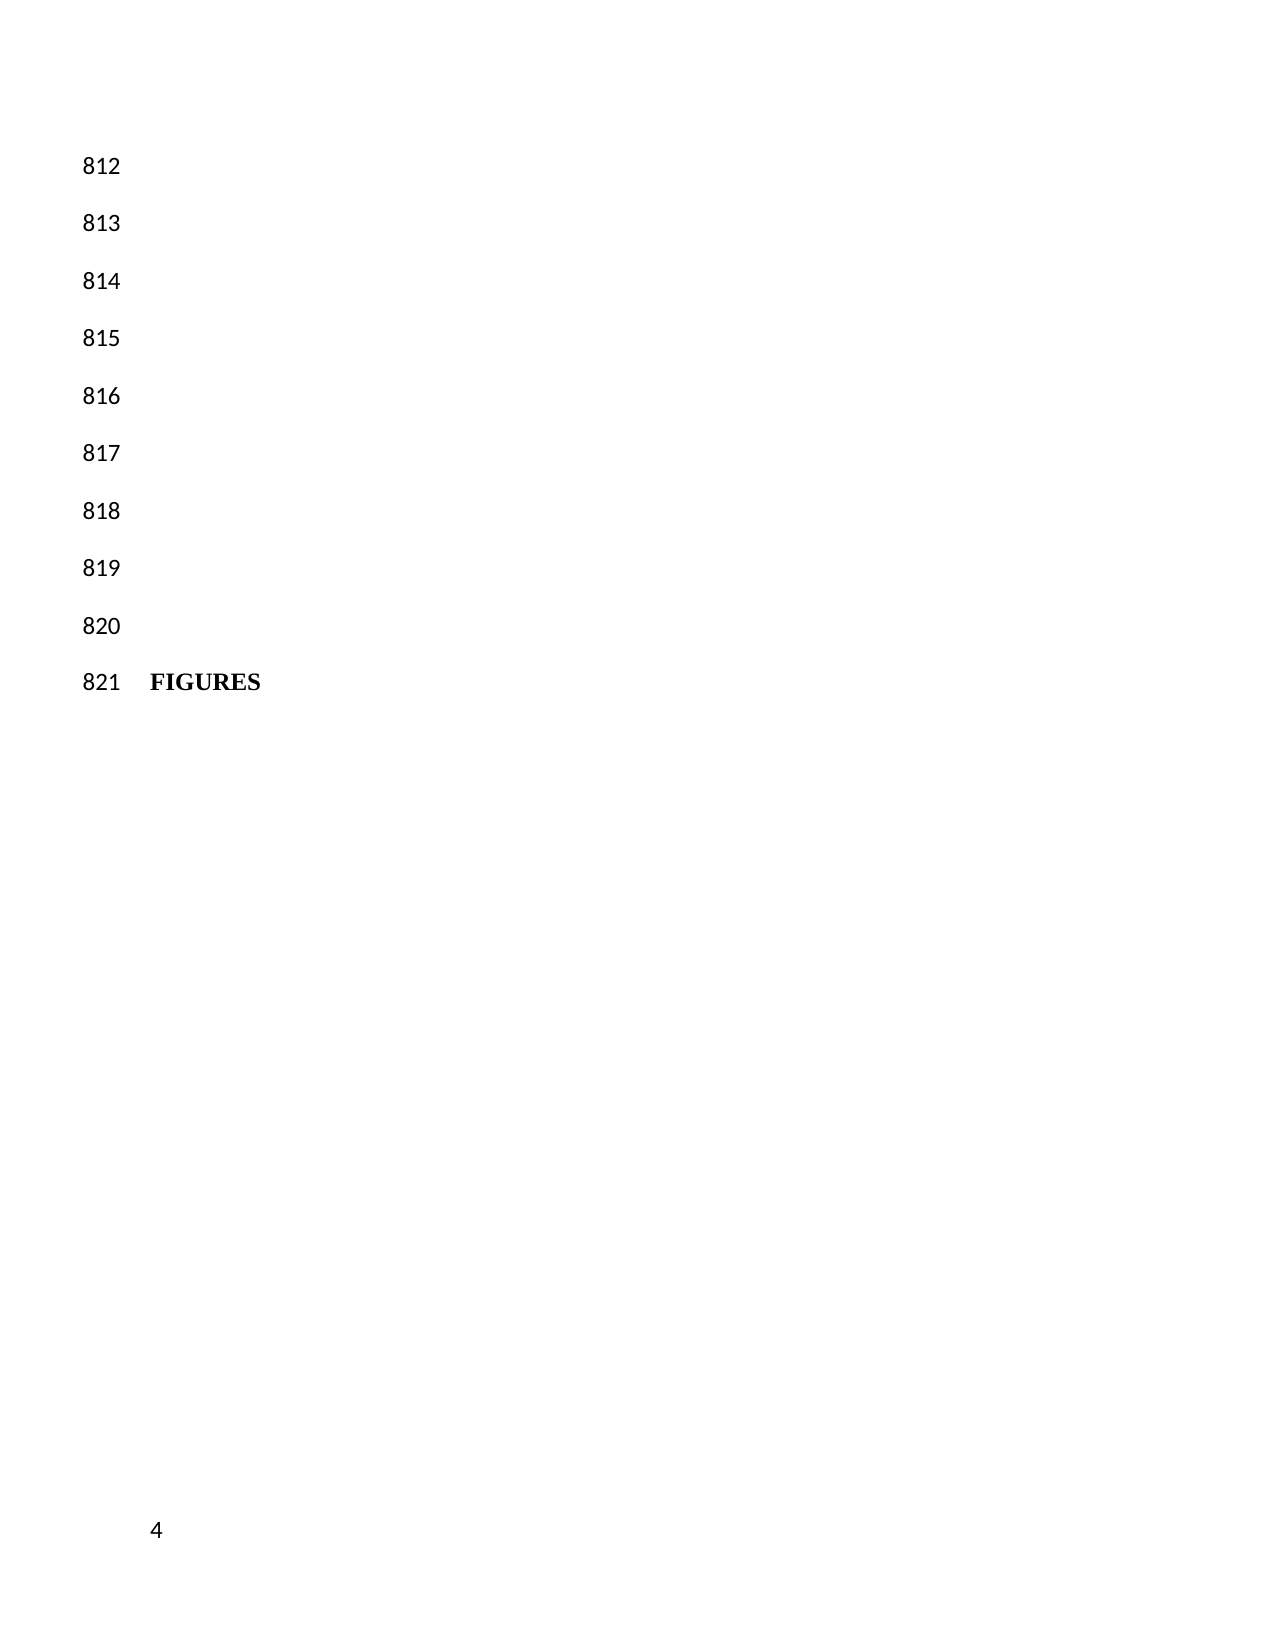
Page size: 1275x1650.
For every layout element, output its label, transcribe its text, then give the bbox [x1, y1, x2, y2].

text FIGURES [150, 667, 1125, 696]
